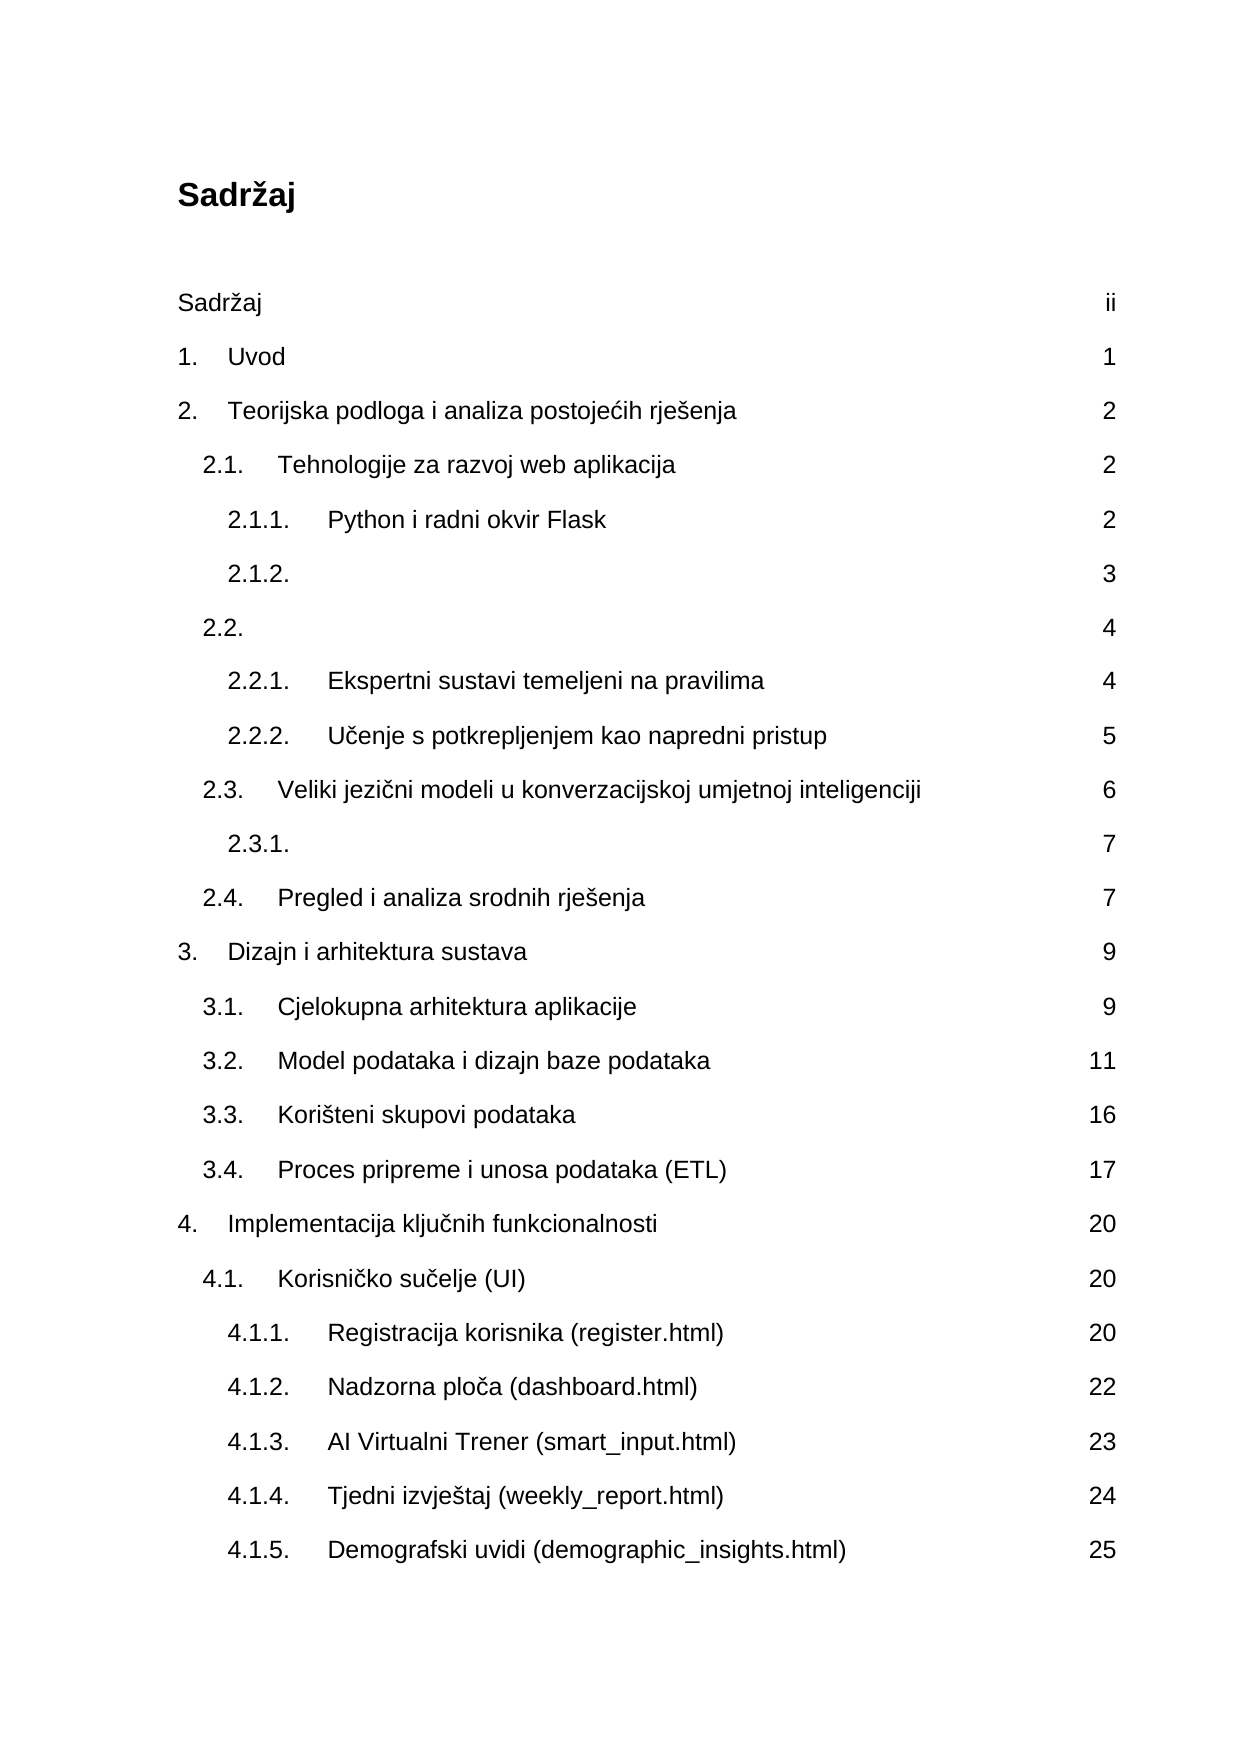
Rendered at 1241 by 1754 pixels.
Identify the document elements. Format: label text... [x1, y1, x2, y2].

subtitle Sadržaj [177, 175, 1122, 213]
